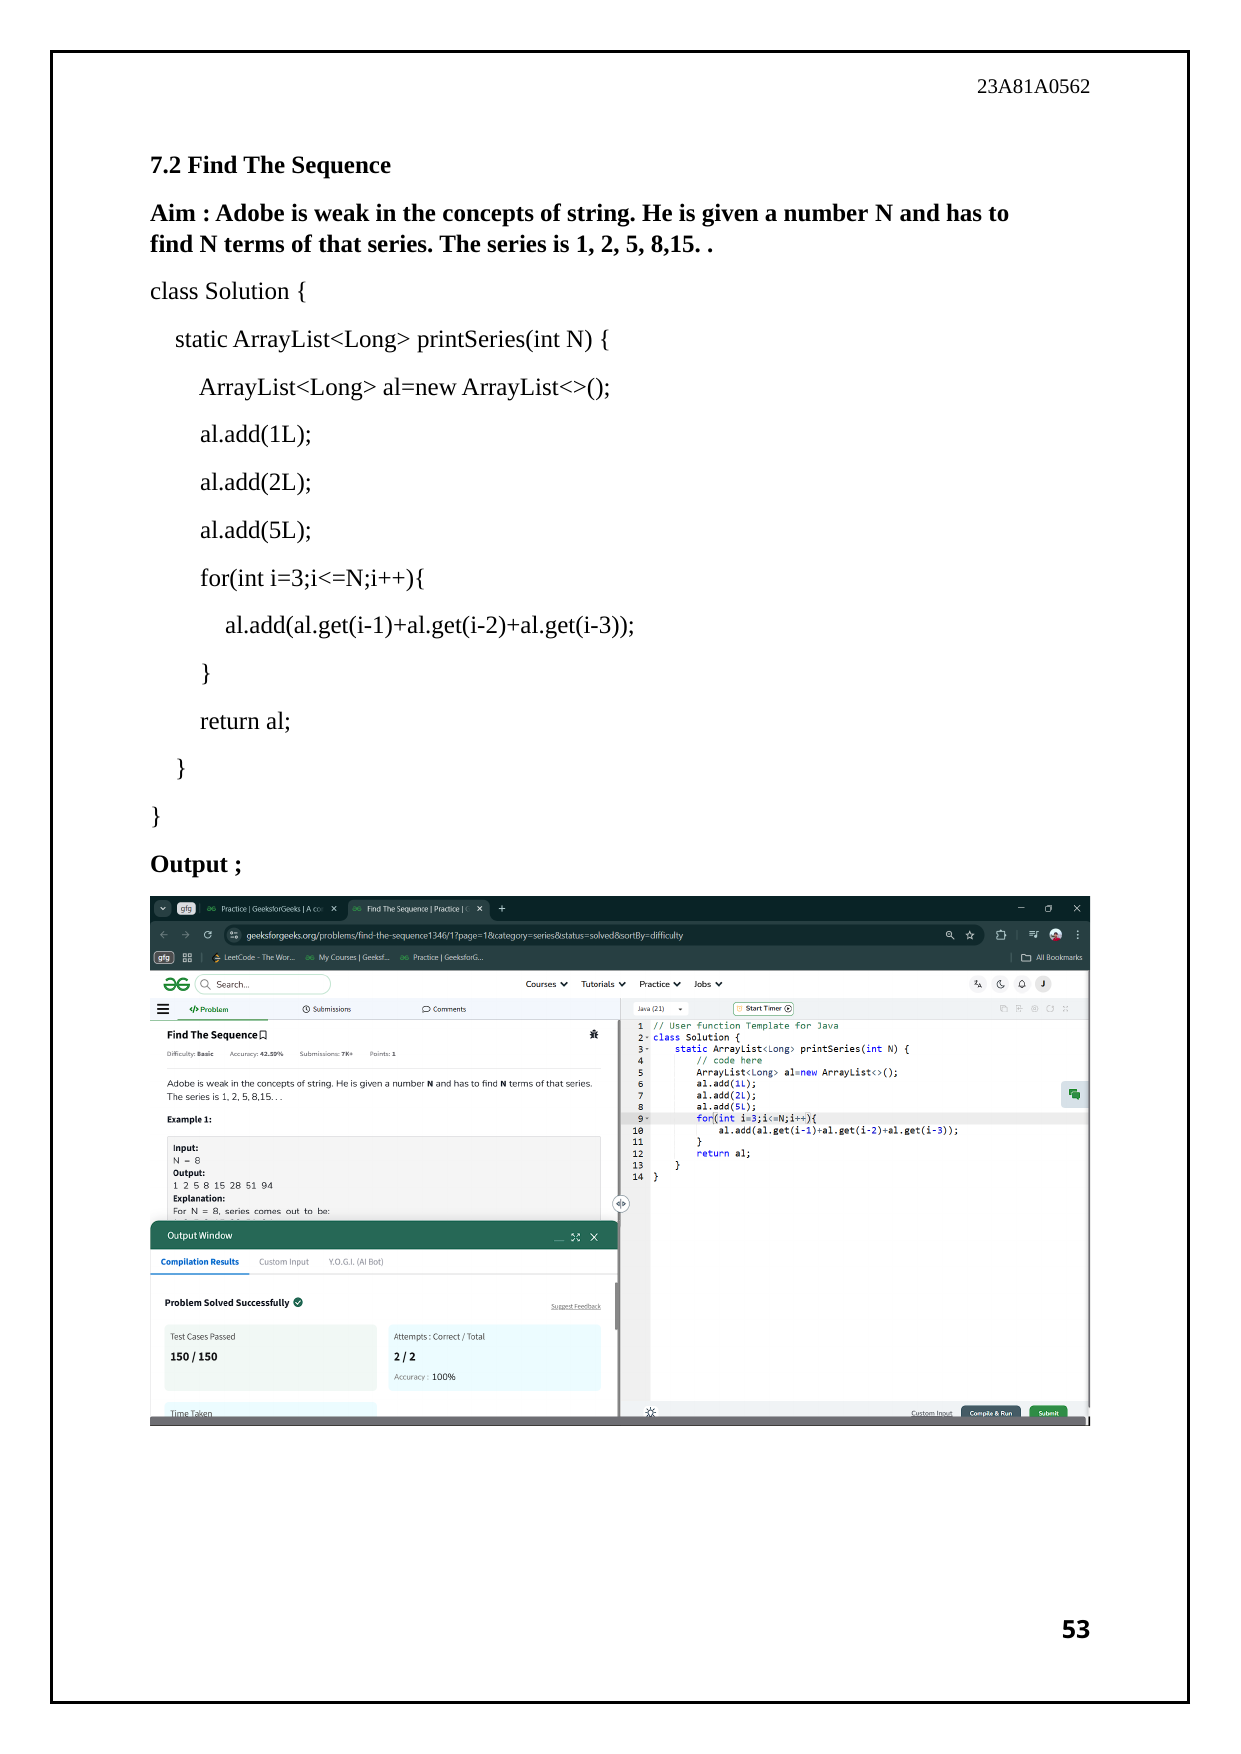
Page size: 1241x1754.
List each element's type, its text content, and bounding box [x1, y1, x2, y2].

text Aim : Adobe is weak in the concepts of string. He is given a number N and has to find N terms of that series. The series is 1, 2, 5, 8,15. . [150, 198, 1090, 257]
text Output ; [150, 849, 1090, 878]
text al.add(2L); [150, 467, 1090, 496]
text return al; [150, 706, 1090, 734]
picture [150, 896, 1091, 1426]
text al.add(al.get(i-1)+al.get(i-2)+al.get(i-3)); [150, 610, 1090, 639]
text 7.2 Find The Sequence [150, 150, 1090, 179]
text } [150, 753, 1090, 782]
text class Solution { [150, 276, 1090, 305]
text static ArrayList<Long> printSeries(int N) { [150, 324, 1090, 353]
text } [150, 658, 1090, 687]
text } [150, 801, 1090, 830]
text al.add(1L); [150, 419, 1090, 448]
text for(int i=3;i<=N;i++){ [150, 563, 1090, 591]
text al.add(5L); [150, 515, 1090, 544]
text ArrayList<Long> al=new ArrayList<>(); [150, 372, 1090, 401]
